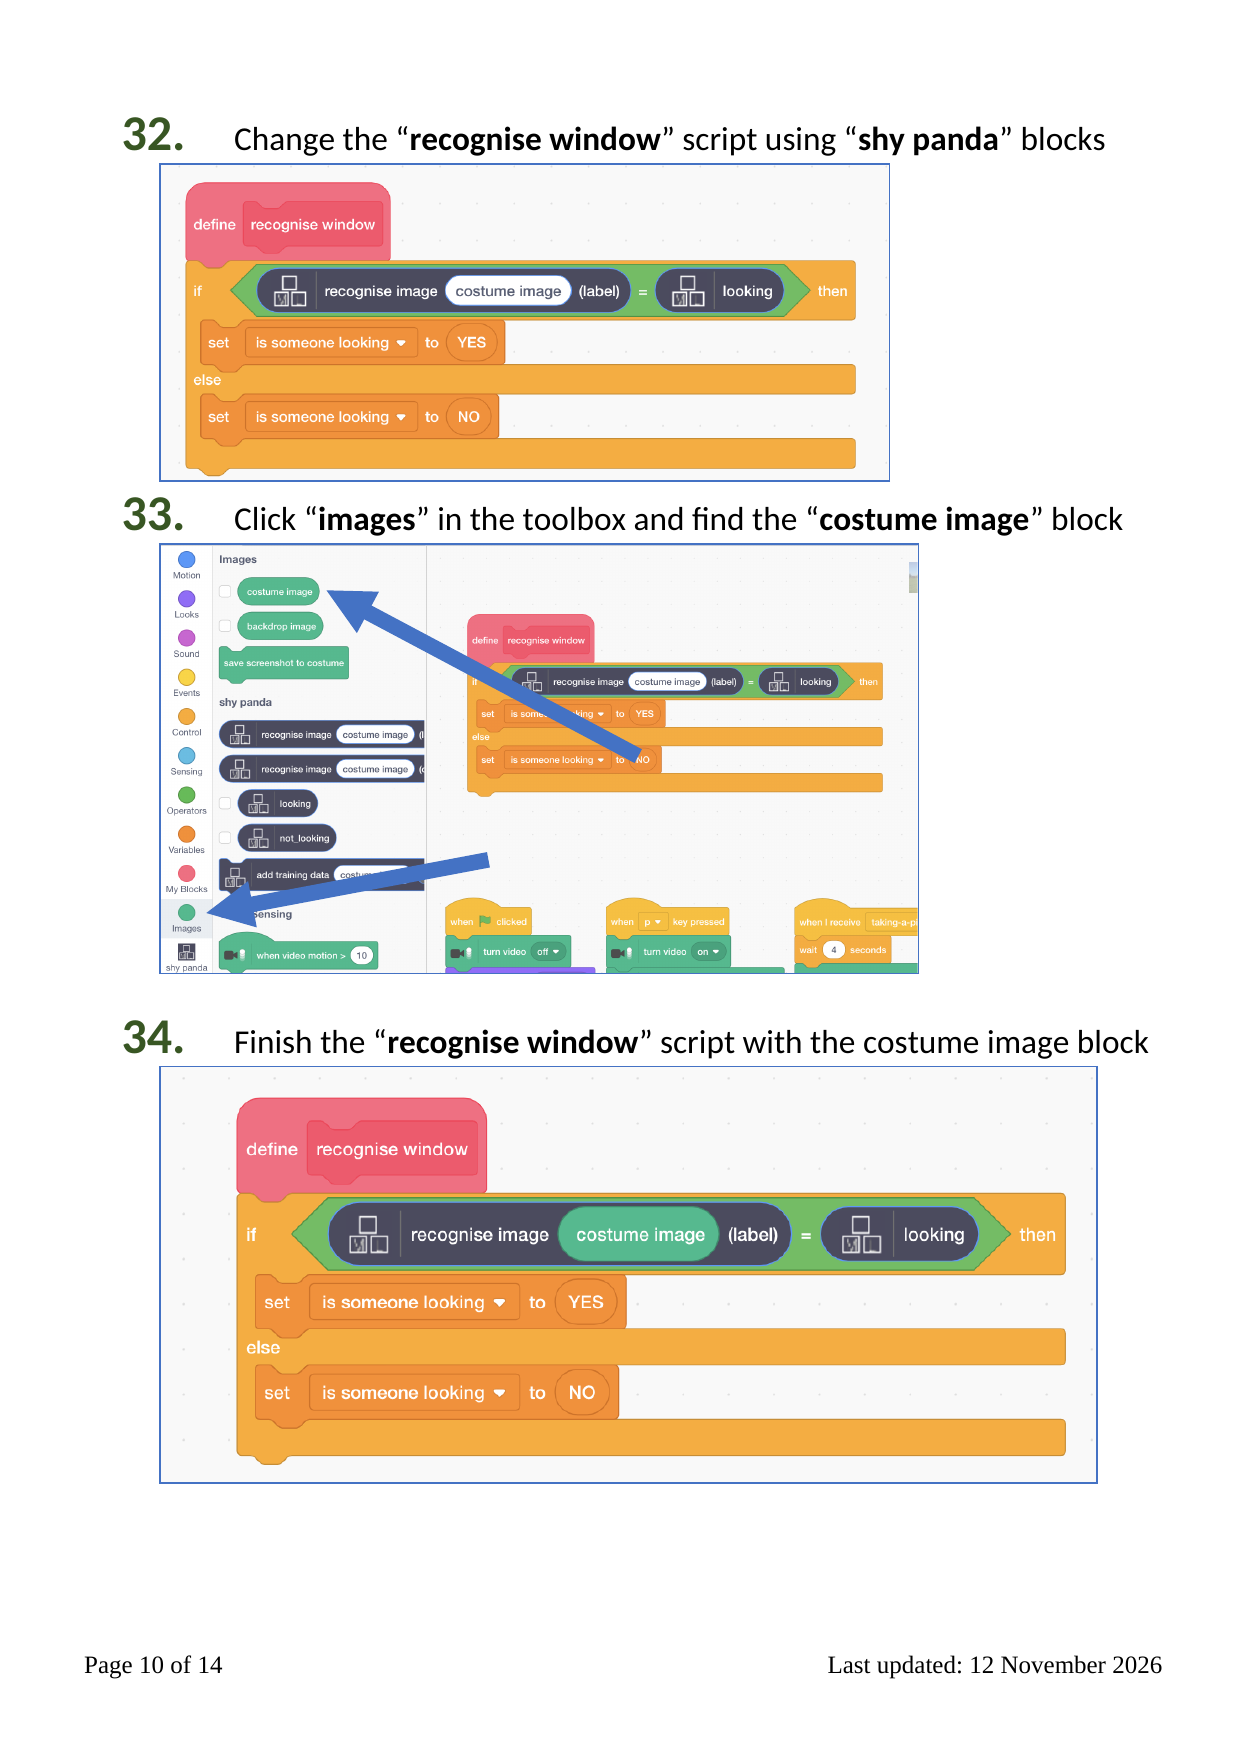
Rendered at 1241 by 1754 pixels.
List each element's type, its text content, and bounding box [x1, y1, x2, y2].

picture [161, 1067, 1096, 1482]
picture [161, 545, 918, 973]
picture [161, 165, 889, 480]
